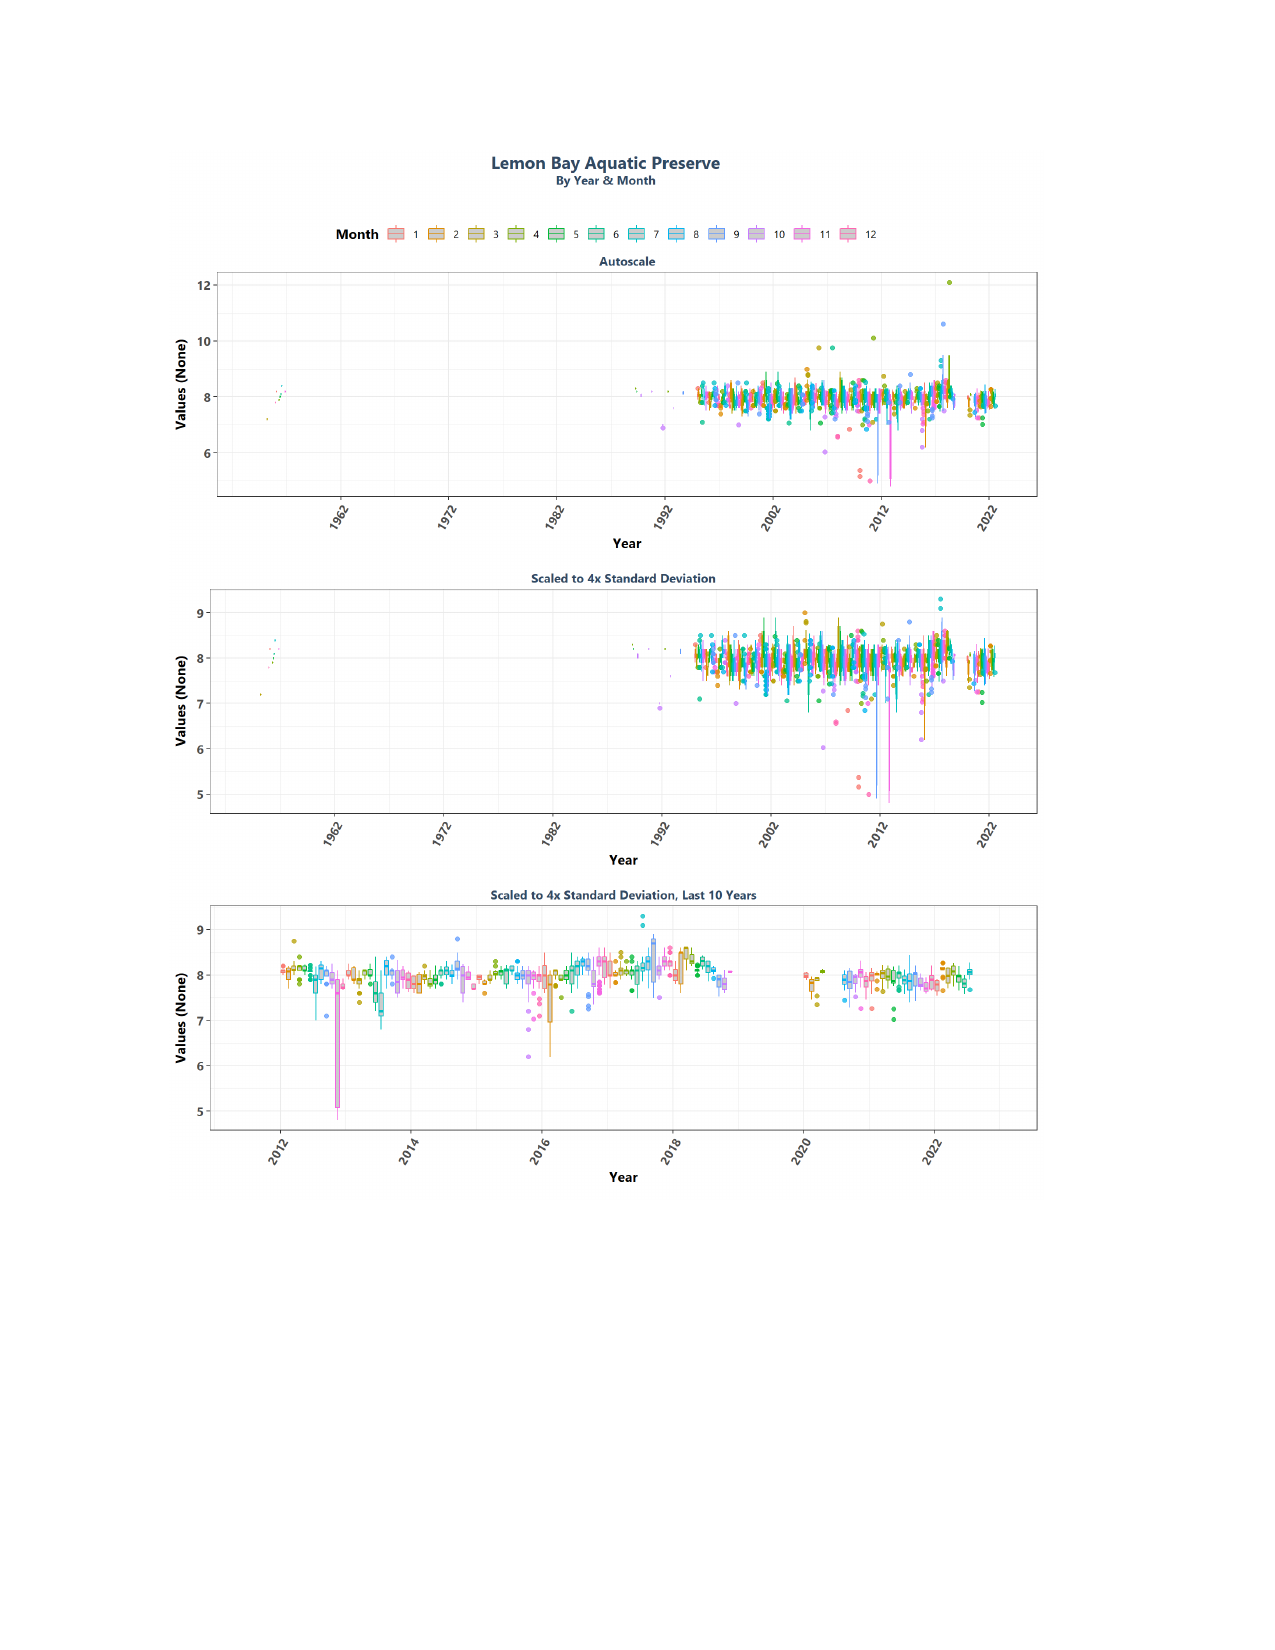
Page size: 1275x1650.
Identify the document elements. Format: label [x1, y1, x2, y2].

picture [168, 150, 1044, 1200]
